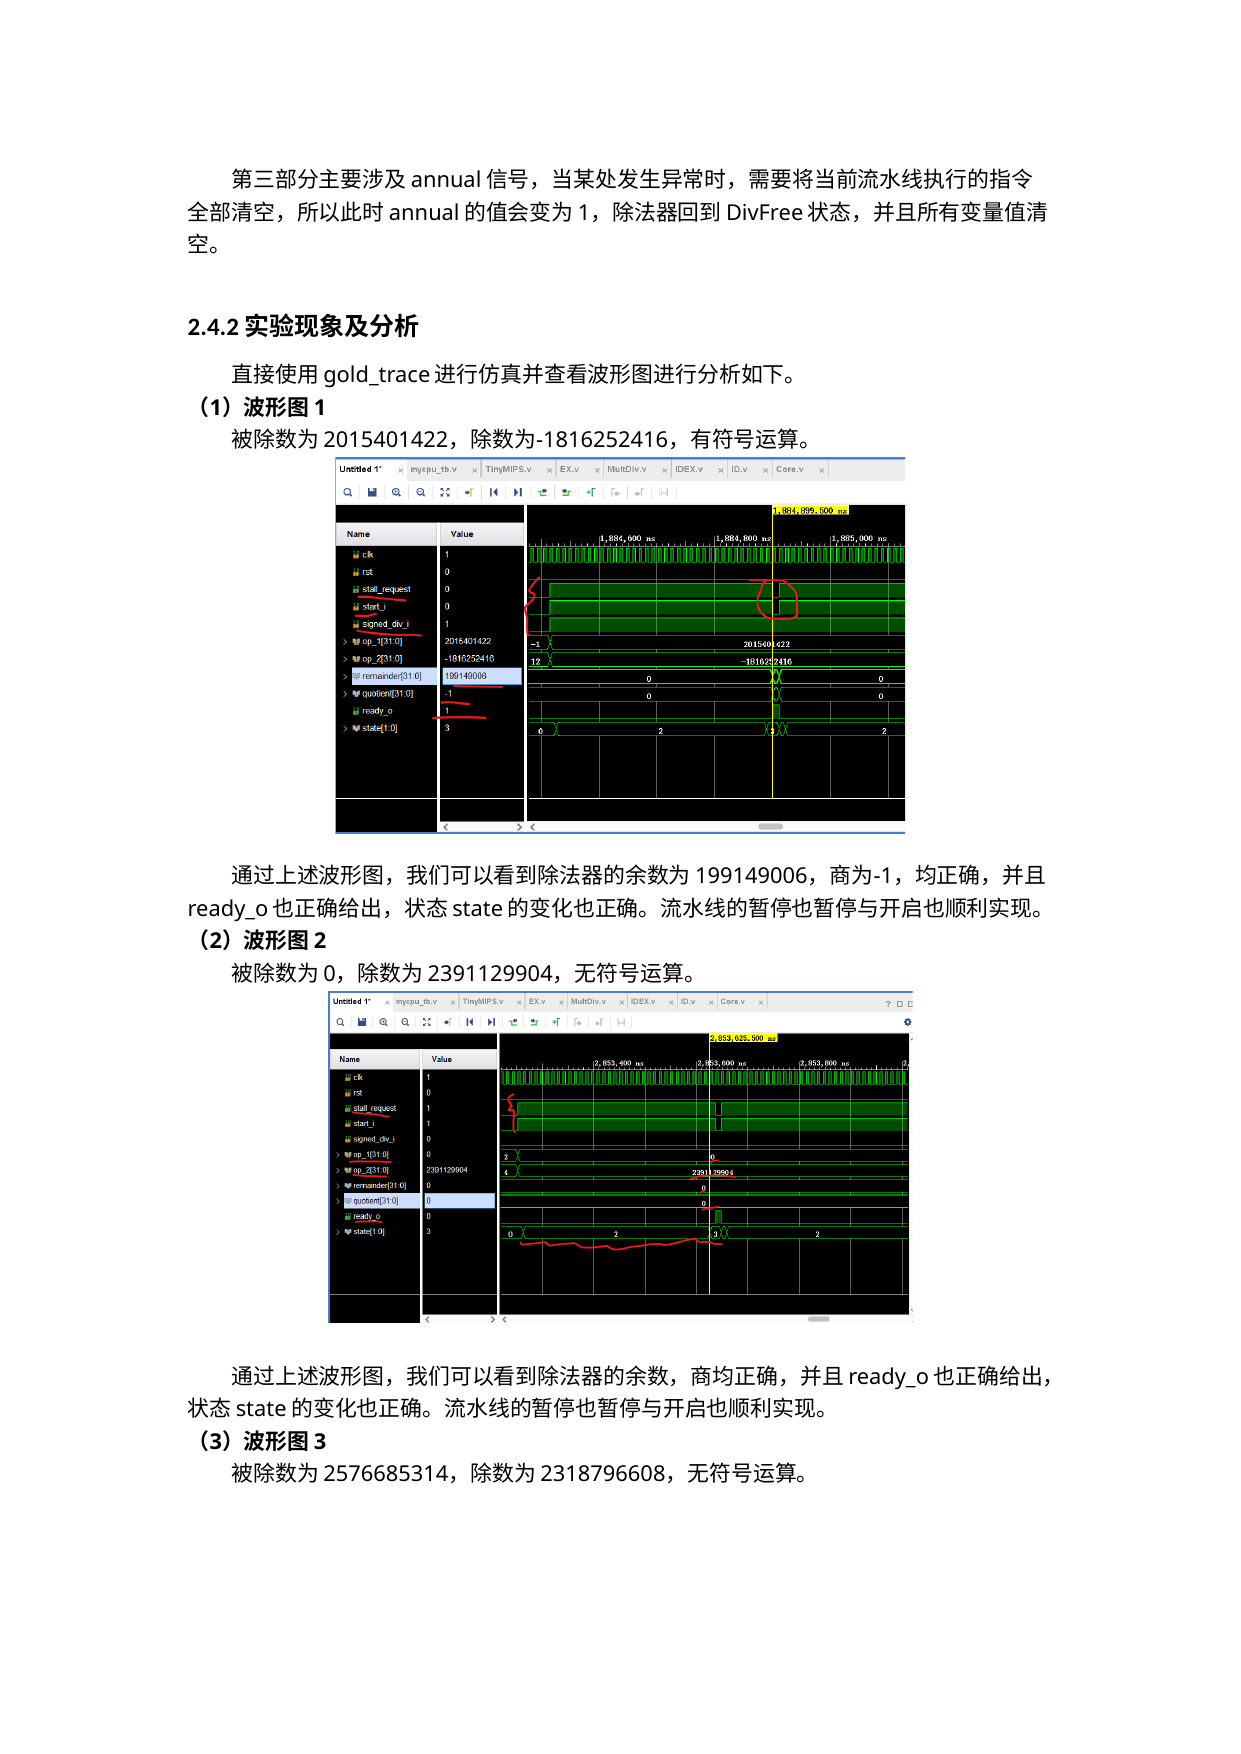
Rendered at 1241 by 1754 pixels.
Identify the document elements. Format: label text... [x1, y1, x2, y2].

text 通过上述波形图，我们可以看到除法器的余数为199149006，商为-1，均正确，并且ready_o也正确给出，状态state的变化也正确。流水线的暂停也暂停与开启也顺利实现。 [187, 858, 1053, 923]
picture [335, 454, 905, 835]
text 通过上述波形图，我们可以看到除法器的余数，商均正确，并且ready_o也正确给出，状态state的变化也正确。流水线的暂停也暂停与开启也顺利实现。 [187, 1359, 1053, 1424]
text 第三部分主要涉及annual信号，当某处发生异常时，需要将当前流水线执行的指令全部清空，所以此时annual的值会变为1，除法器回到DivFree状态，并且所有变量值清空。 [187, 162, 1053, 259]
text （2）波形图2 [187, 923, 1053, 955]
text （1）波形图1 [187, 389, 1053, 422]
picture [327, 987, 913, 1323]
text 被除数为0，除数为2391129904，无符号运算。 [187, 955, 1053, 988]
text 被除数为2015401422，除数为-1816252416，有符号运算。 [187, 422, 1053, 454]
text 2.4.2 实验现象及分析 [187, 292, 1053, 357]
text （3）波形图3 [187, 1424, 1053, 1456]
text 直接使用gold_trace进行仿真并查看波形图进行分析如下。 [187, 357, 1053, 389]
text 被除数为2576685314，除数为2318796608，无符号运算。 [187, 1456, 1053, 1489]
